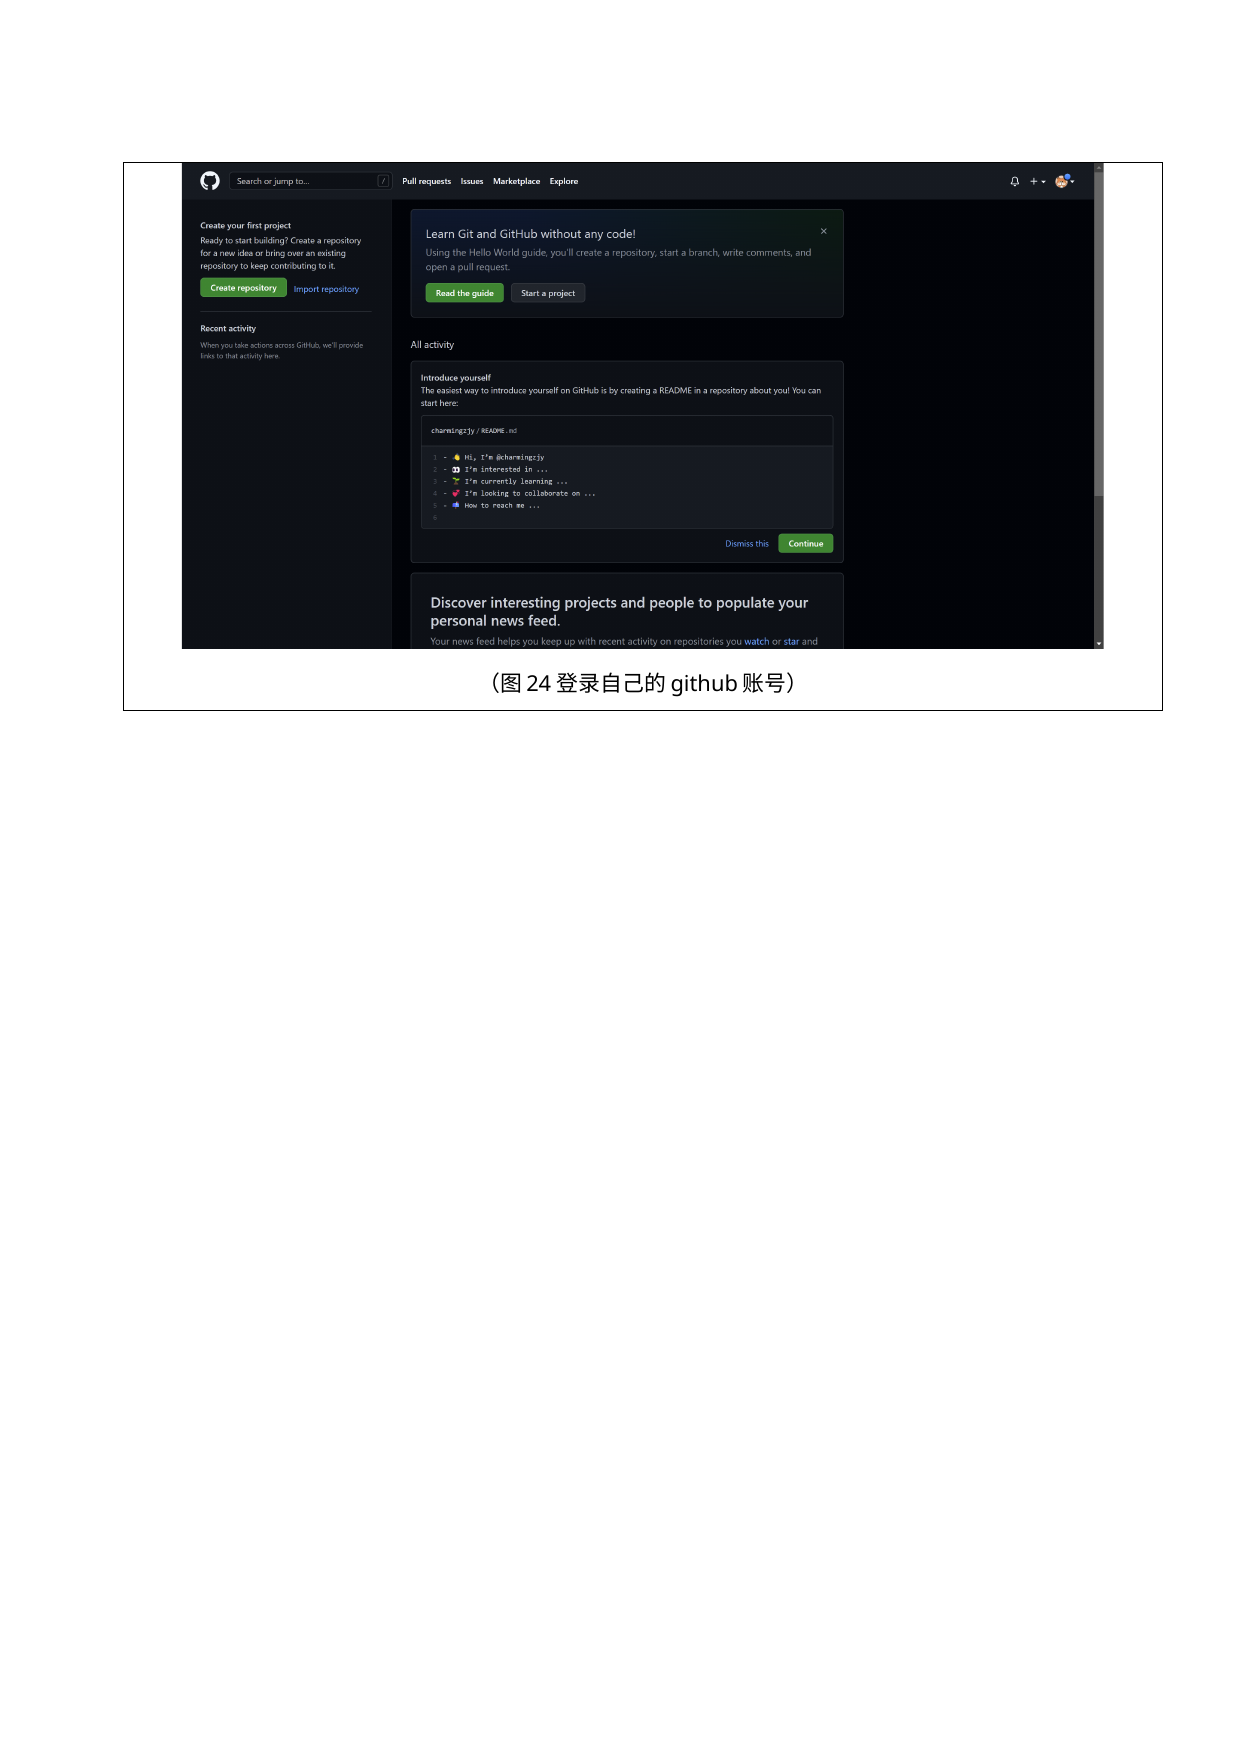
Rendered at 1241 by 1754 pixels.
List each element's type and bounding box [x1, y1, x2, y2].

table_cell [124, 163, 1162, 710]
picture [181, 163, 1104, 649]
